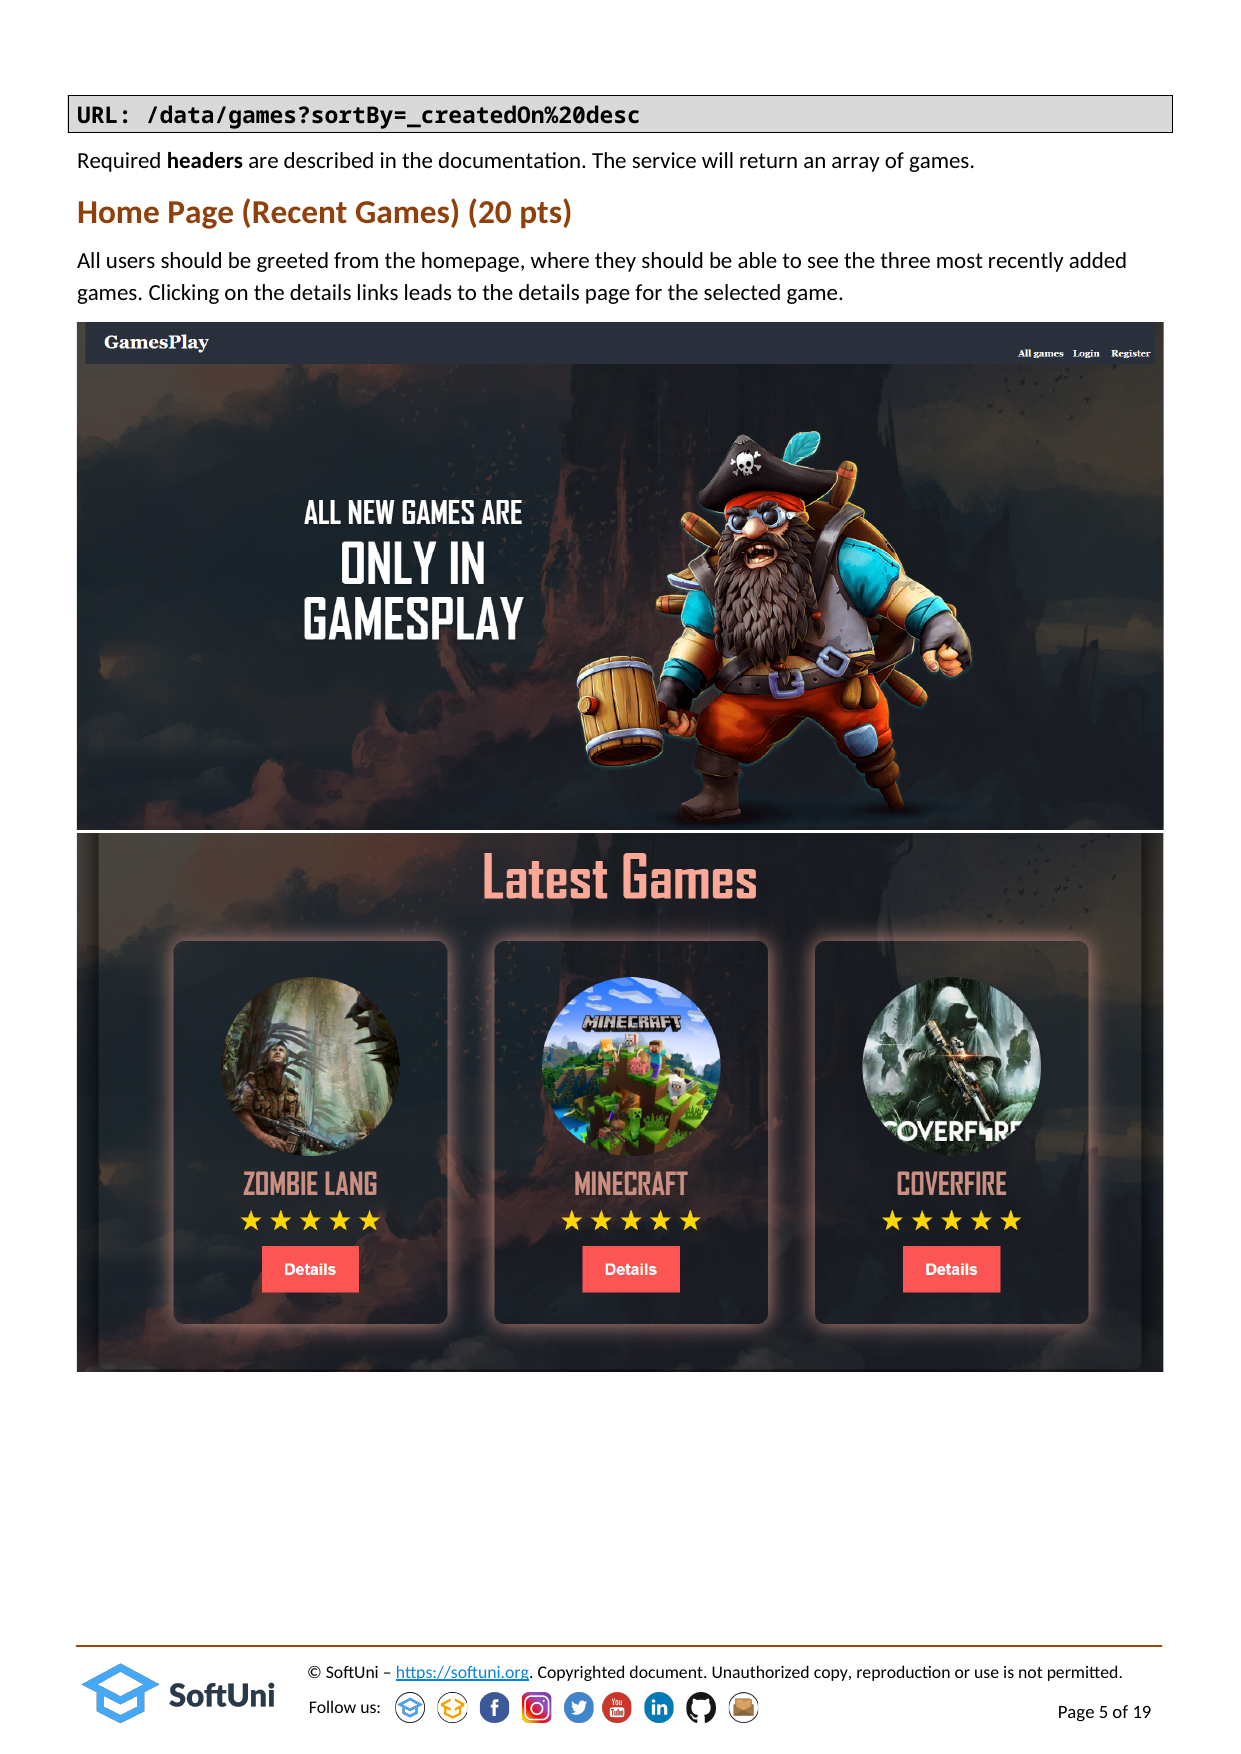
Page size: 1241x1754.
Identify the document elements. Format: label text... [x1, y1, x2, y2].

picture [602, 1692, 632, 1723]
picture [522, 1692, 552, 1723]
picture [665, 1714, 674, 1723]
picture [665, 1692, 674, 1701]
picture [479, 1692, 510, 1723]
picture [76, 833, 1164, 1372]
picture [728, 1692, 759, 1723]
picture [644, 1714, 653, 1723]
text URL: /data/games?sortBy=_createdOn%20desc [69, 96, 1172, 132]
picture [75, 1658, 281, 1729]
picture [644, 1692, 653, 1701]
text All users should be greeted from the homepage, where they should be able to see the three most recently added games. Clicking on the details links leads to the details page for the selected game. [77, 246, 1163, 306]
subtitle Home Page (Recent Games) (20 pts) [77, 191, 1163, 231]
picture [437, 1692, 468, 1723]
picture [395, 1692, 425, 1723]
picture [76, 322, 1164, 830]
picture [564, 1692, 594, 1723]
picture [658, 1705, 667, 1714]
picture [686, 1692, 716, 1723]
text Required headers are described in the documentation. The service will return an array of games. [77, 146, 1163, 174]
